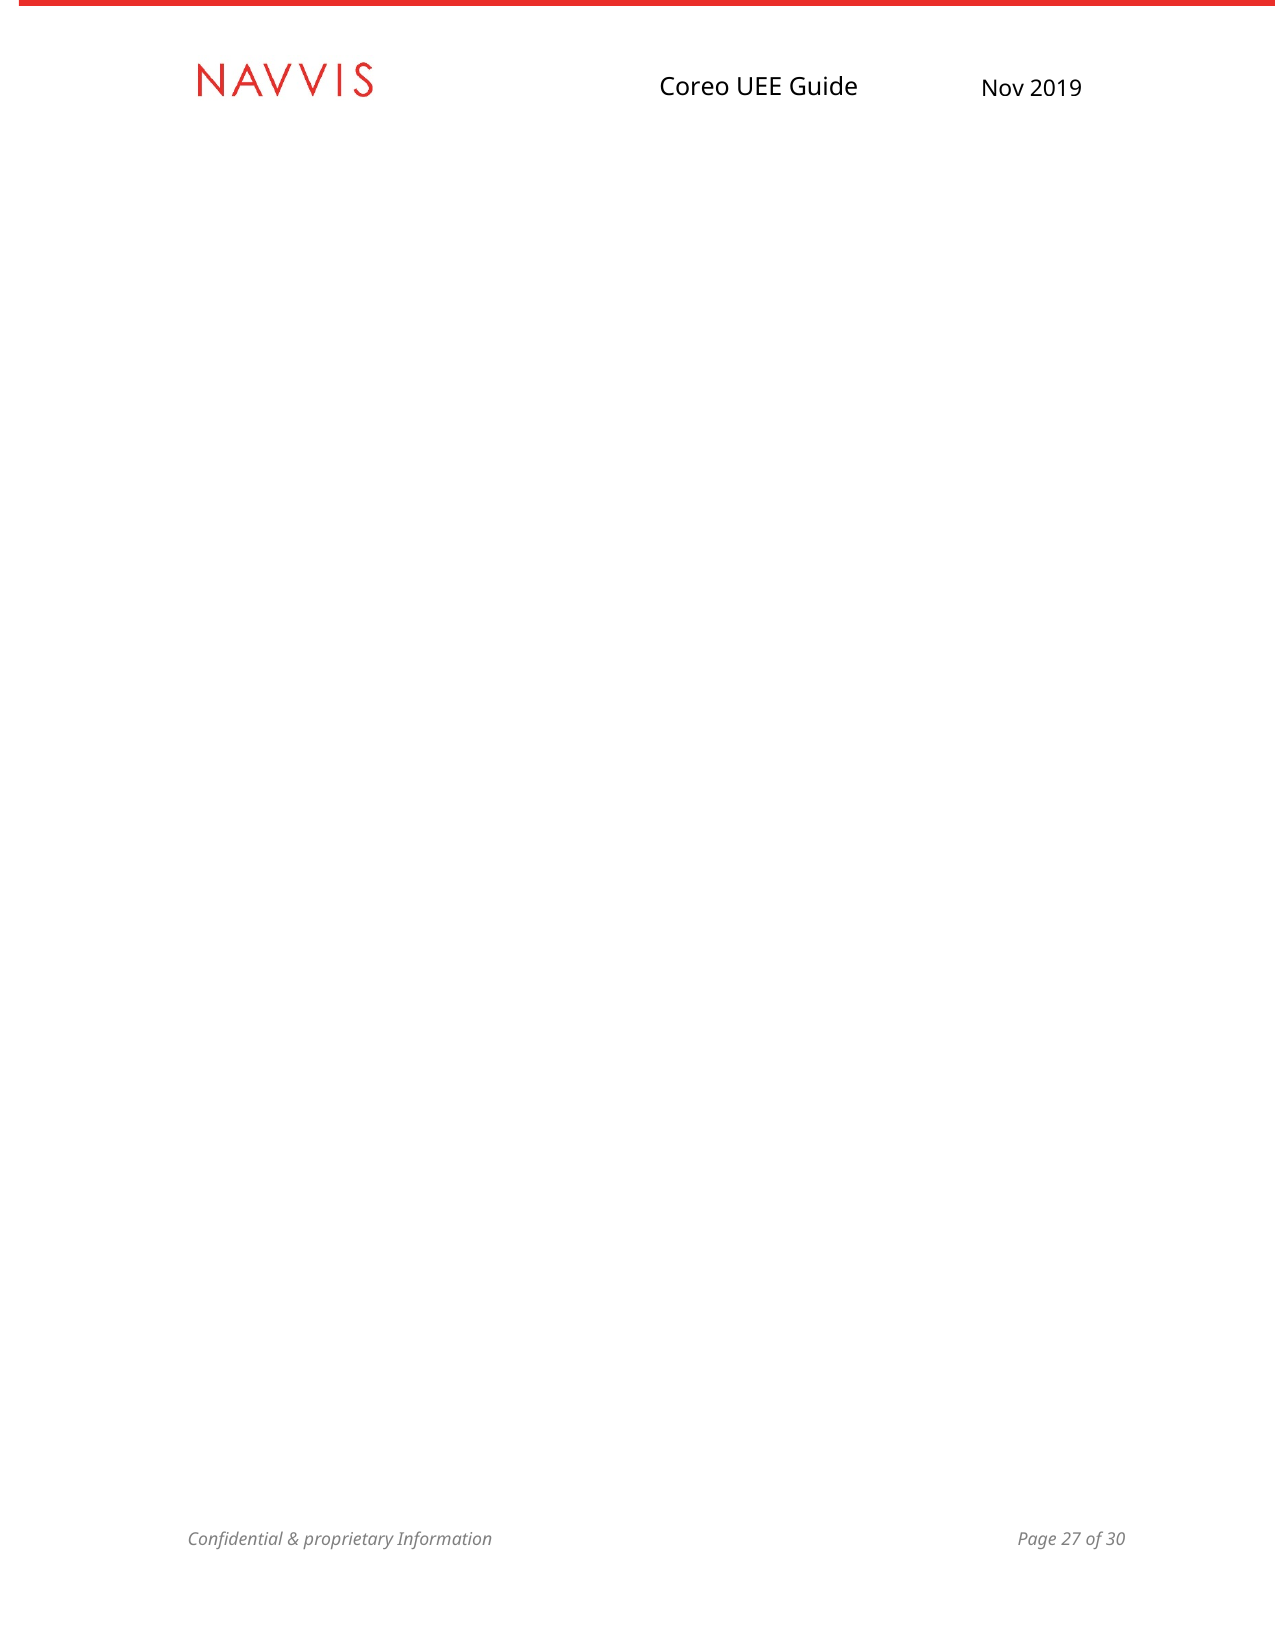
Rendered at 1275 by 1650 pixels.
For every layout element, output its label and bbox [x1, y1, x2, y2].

picture [187, 55, 383, 104]
